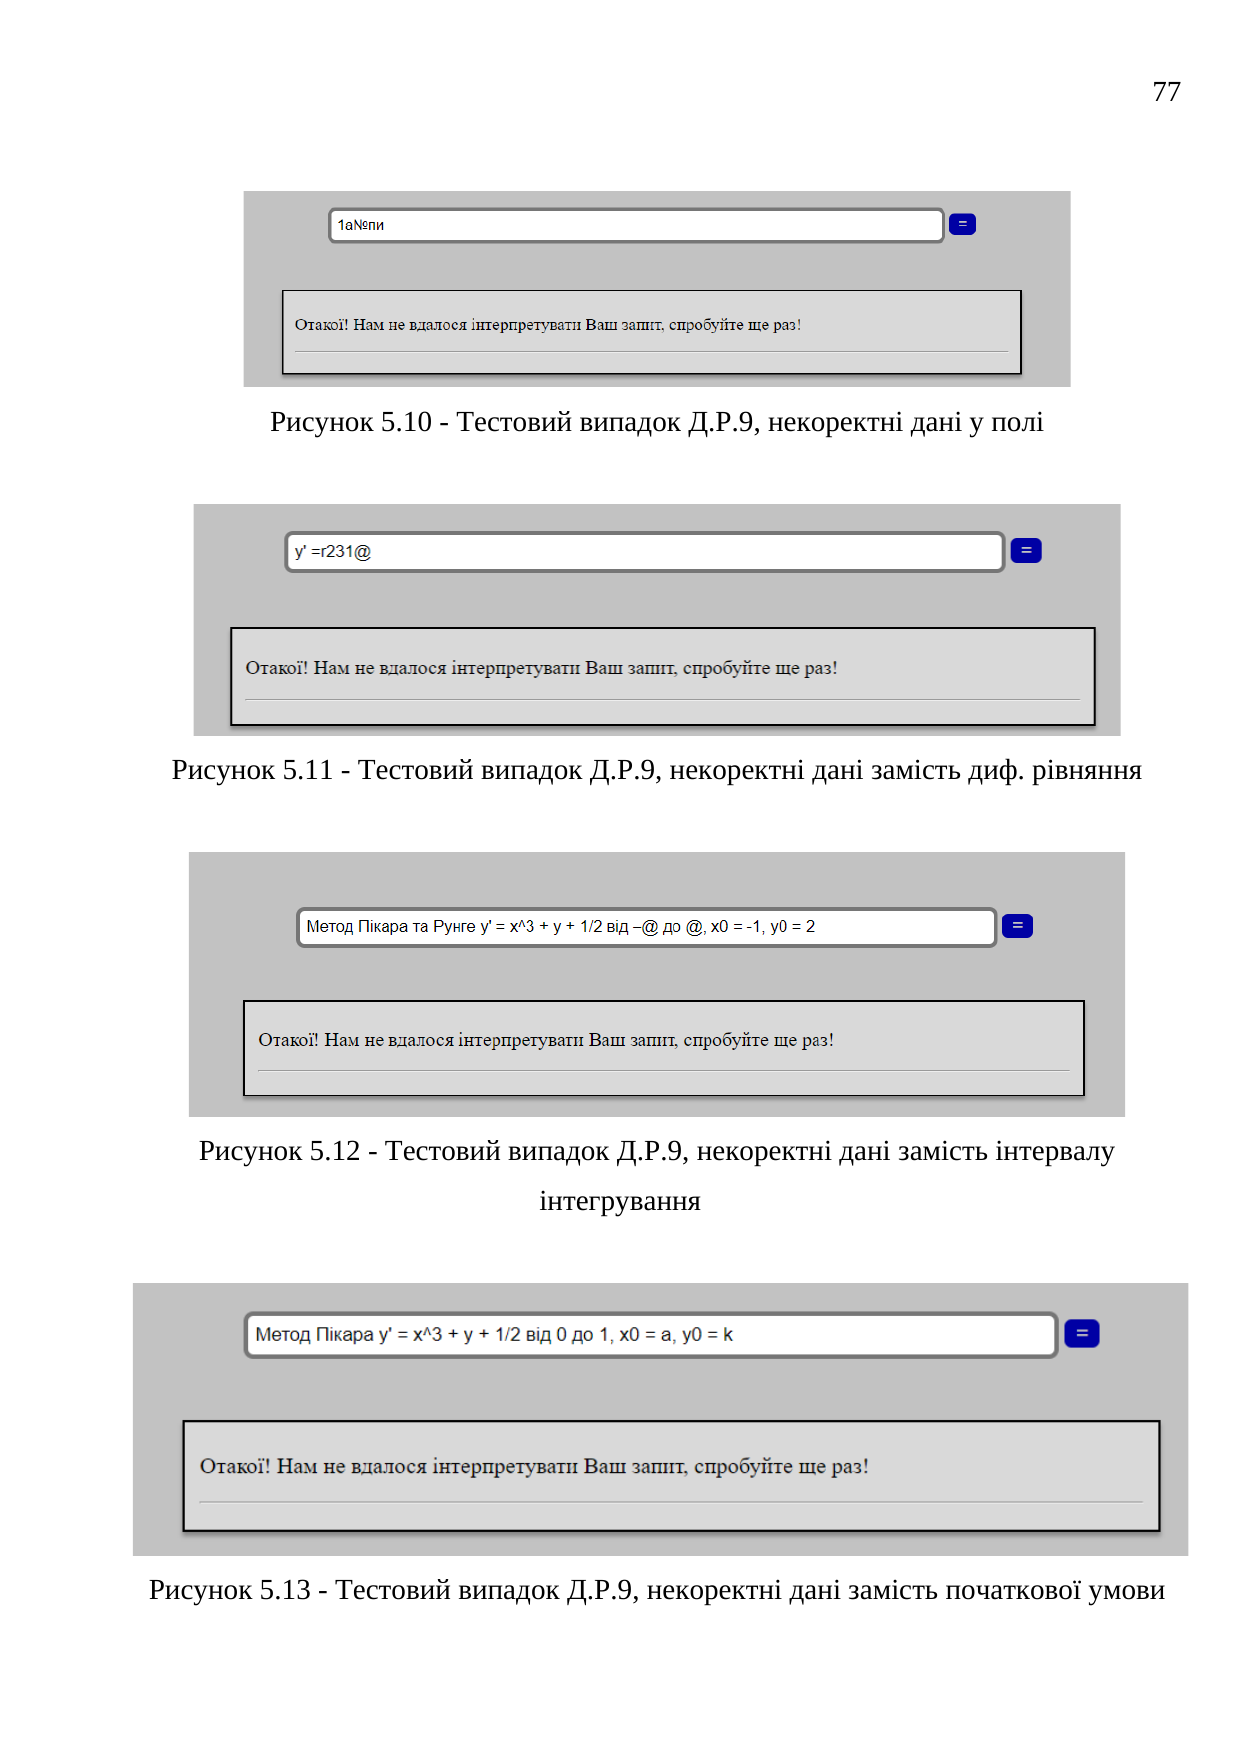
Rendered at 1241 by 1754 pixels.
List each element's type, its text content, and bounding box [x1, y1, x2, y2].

text Рисунок 5.12 - Тестовий випадок Д.Р.9, некоректні дані замість інтервалу інтегрування [59, 1133, 1181, 1217]
picture [243, 191, 1071, 387]
text Рисунок 5.11 - Тестовий випадок Д.Р.9, некоректні дані замість диф. рівняння [59, 752, 1181, 785]
text Рисунок 5.13 - Тестовий випадок Д.Р.9, некоректні дані замість початкової умови [59, 1572, 1181, 1605]
text Рисунок 5.10 - Тестовий випадок Д.Р.9, некоректні дані у полі [59, 404, 1181, 437]
picture [188, 852, 1126, 1117]
picture [193, 504, 1121, 736]
picture [132, 1283, 1189, 1556]
